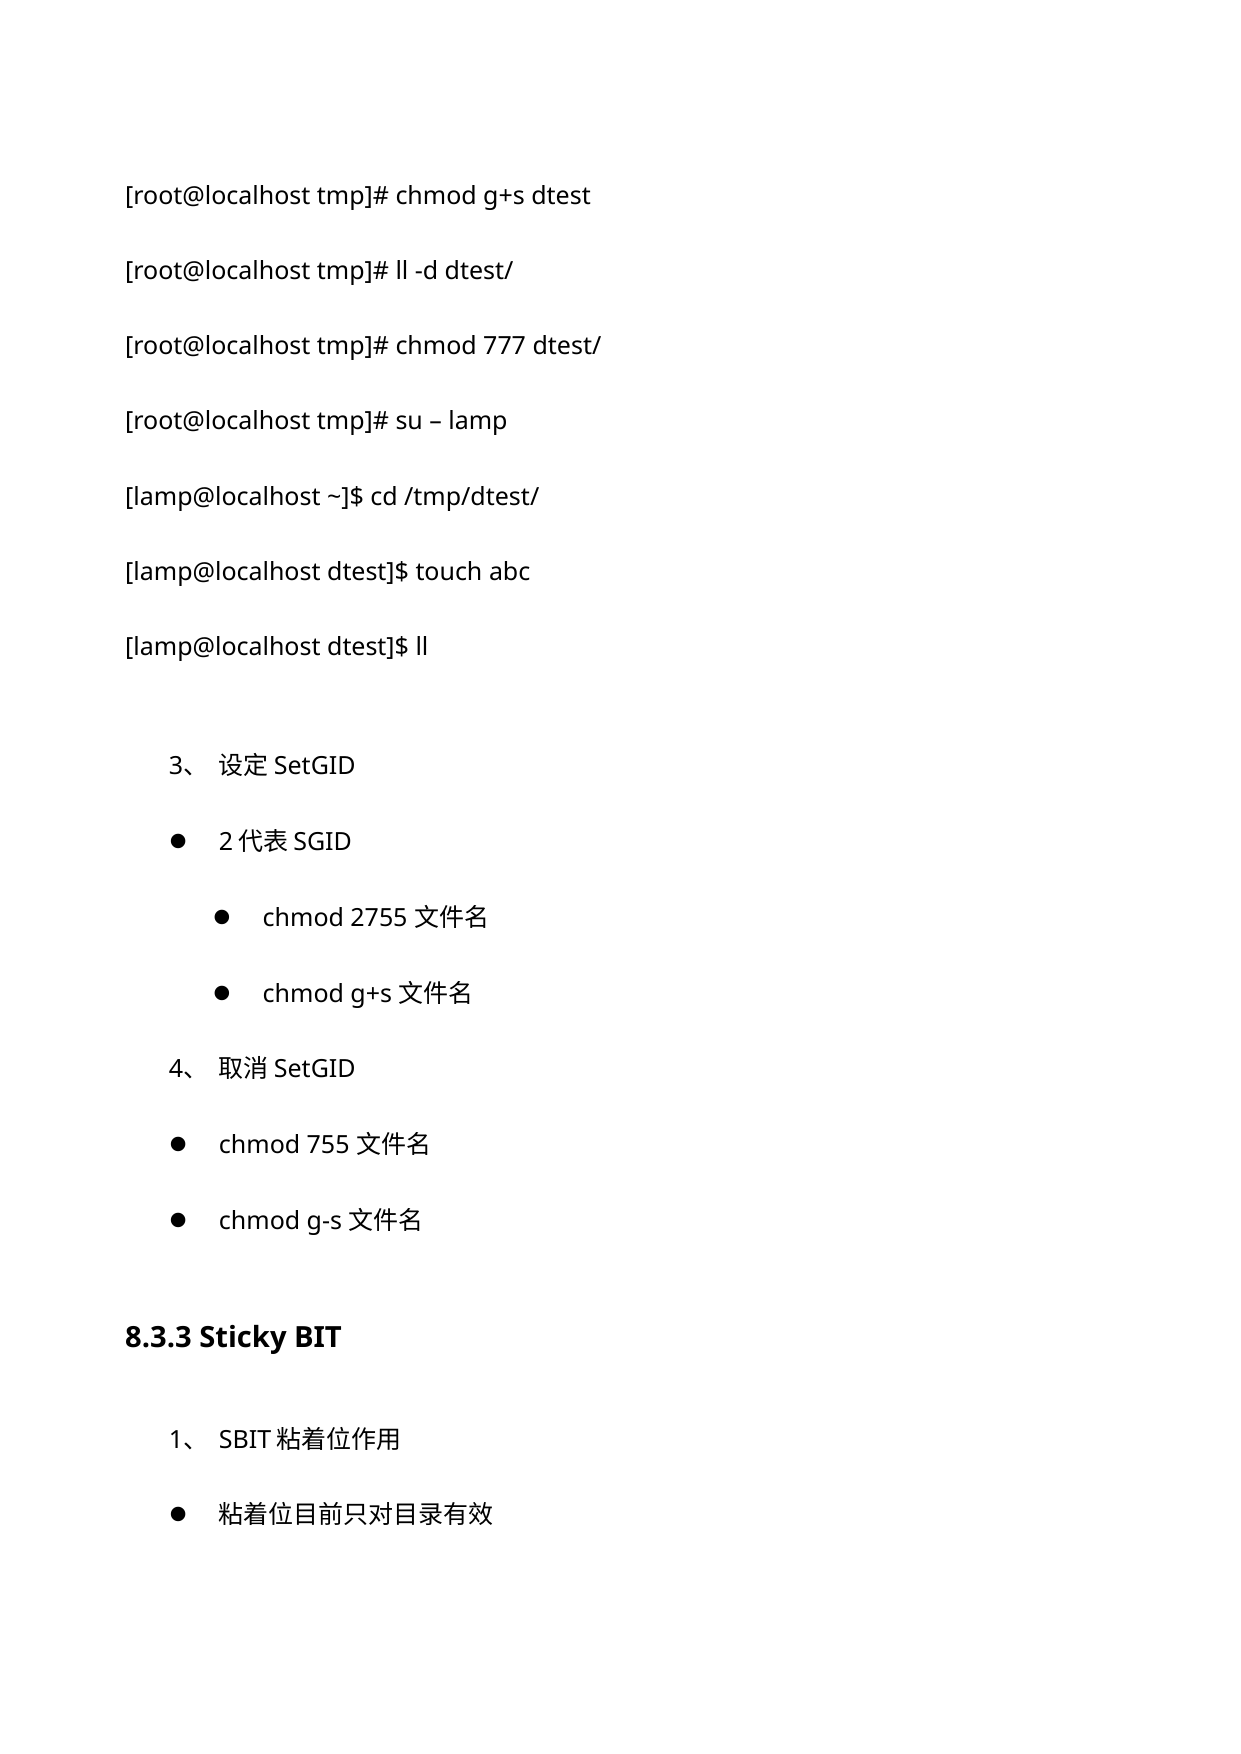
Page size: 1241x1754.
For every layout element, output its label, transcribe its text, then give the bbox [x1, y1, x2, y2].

list 粘着位目前只对目录有效 [169, 1481, 1115, 1546]
list chmod g-s 文件名 [169, 1186, 1115, 1251]
list chmod 2755 文件名 [212, 883, 1115, 948]
text [root@localhost tmp]# chmod g+s dtest [125, 162, 1115, 227]
list SBIT粘着位作用 [169, 1405, 1115, 1470]
list 取消SetGID [169, 1034, 1115, 1099]
list chmod 755 文件名 [169, 1110, 1115, 1175]
text [root@localhost tmp]# ll -d dtest/ [125, 237, 1115, 302]
list 设定SetGID [169, 731, 1115, 796]
text [lamp@localhost dtest]$ touch abc [125, 538, 1115, 603]
list 2代表SGID [169, 807, 1115, 872]
text [lamp@localhost ~]$ cd /tmp/dtest/ [125, 463, 1115, 528]
subtitle 8.3.3 Sticky BIT [125, 1304, 1115, 1369]
list chmod g+s 文件名 [212, 959, 1115, 1024]
text [root@localhost tmp]# chmod 777 dtest/ [125, 312, 1115, 377]
text [lamp@localhost dtest]$ ll [125, 613, 1115, 678]
text [root@localhost tmp]# su – lamp [125, 388, 1115, 453]
